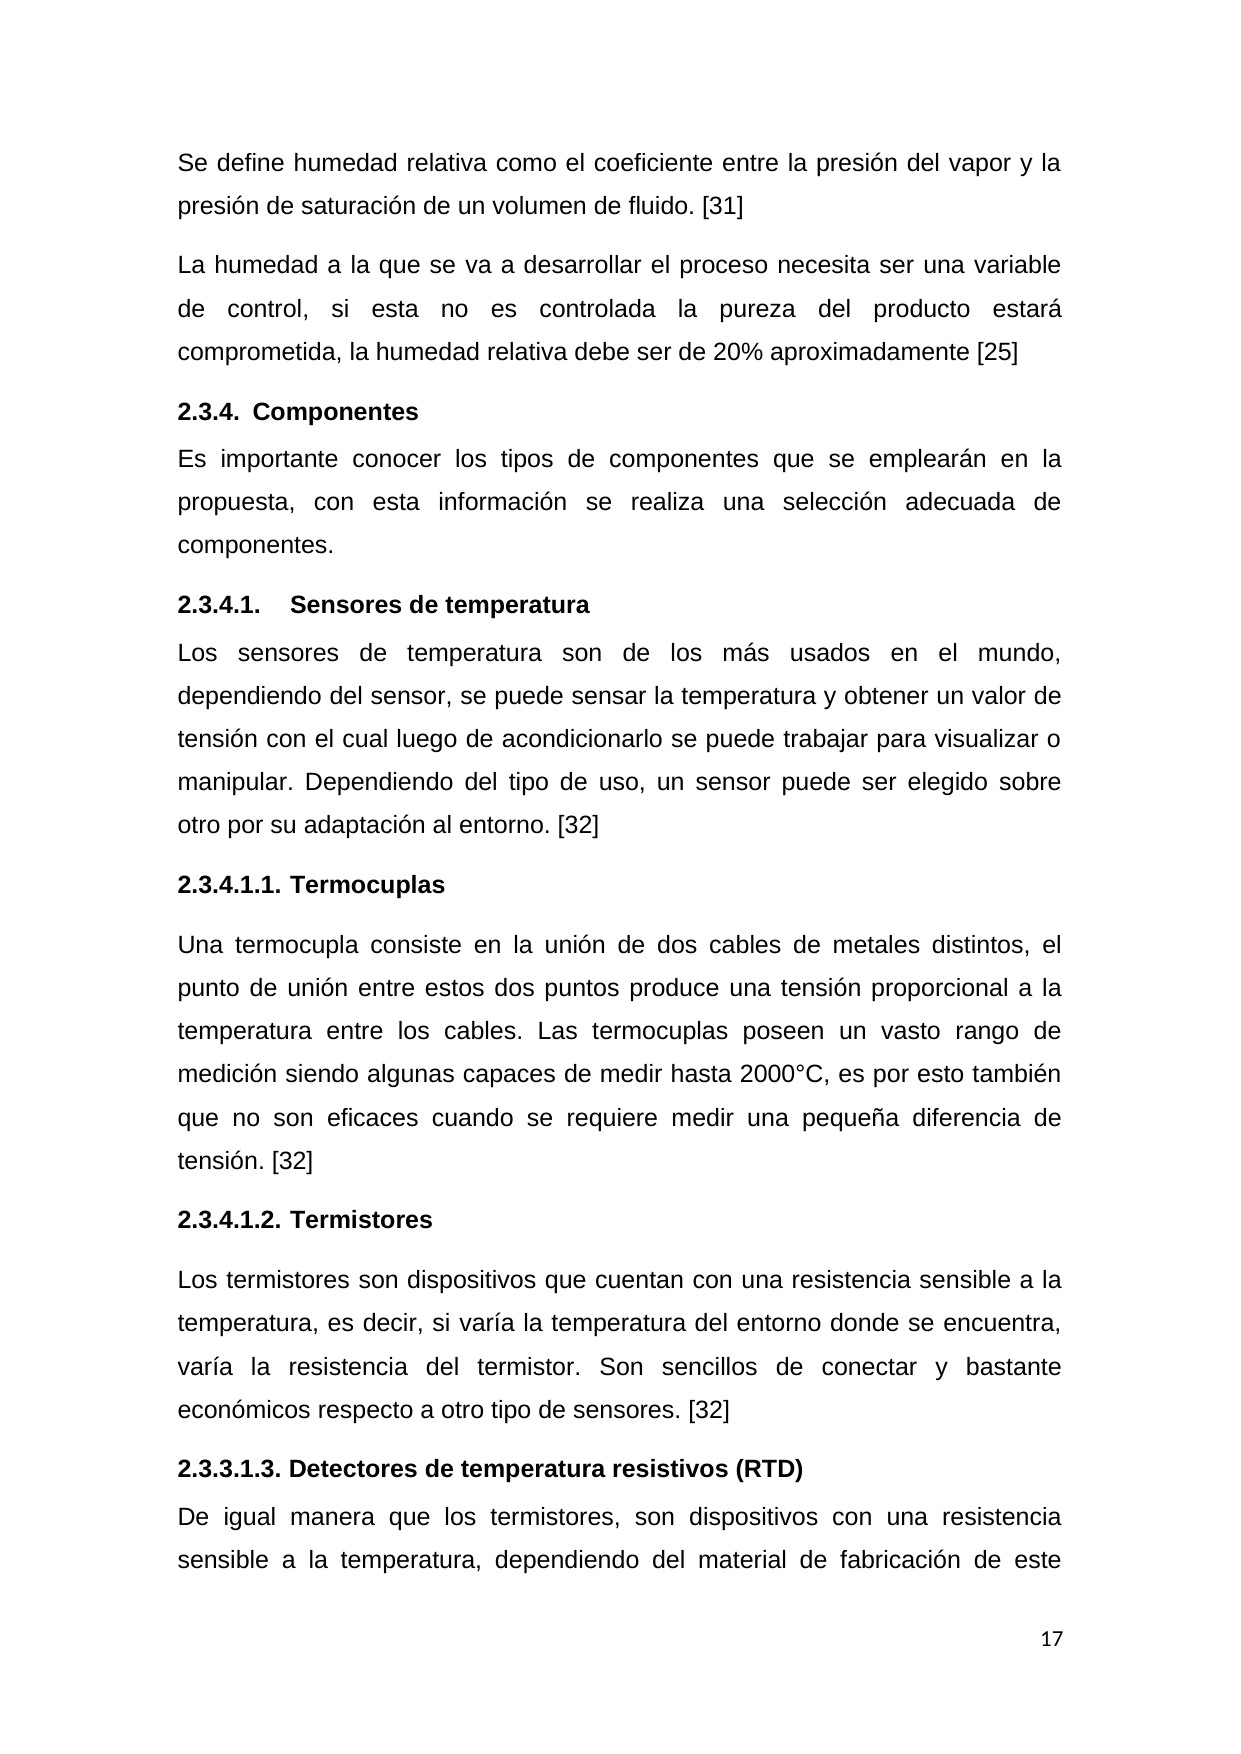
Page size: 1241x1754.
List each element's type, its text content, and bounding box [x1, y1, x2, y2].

subtitle Termistores [177, 1206, 1063, 1234]
subtitle Termocuplas [177, 870, 1063, 899]
subtitle Sensores de temperatura [177, 590, 1063, 619]
subtitle Componentes [177, 397, 1063, 425]
text La humedad a la que se va a desarrollar el proceso necesita ser una variable de control, si esta no es controlada la pureza del producto estará comprometida, la humedad relativa debe ser de 20% aproximadamente [25] [177, 251, 1063, 366]
text Los sensores de temperatura son de los más usados en el mundo, dependiendo del sensor, se puede sensar la temperatura y obtener un valor de tensión con el cual luego de acondicionarlo se puede trabajar para visualizar o manipular. Dependiendo del tipo de uso, un sensor puede ser elegido sobre otro por su adaptación al entorno. [32] [177, 638, 1063, 839]
text Se define humedad relativa como el coeficiente entre la presión del vapor y la presión de saturación de un volumen de fluido. [31] [177, 148, 1063, 219]
text Los termistores son dispositivos que cuentan con una resistencia sensible a la temperatura, es decir, si varía la temperatura del entorno donde se encuentra, varía la resistencia del termistor. Son sencillos de conectar y bastante económicos respecto a otro tipo de sensores. [32] [177, 1265, 1063, 1423]
text Una termocupla consiste en la unión de dos cables de metales distintos, el punto de unión entre estos dos puntos produce una tensión proporcional a la temperatura entre los cables. Las termocuplas poseen un vasto rango de medición siendo algunas capaces de medir hasta 2000°C, es por esto también que no son eficaces cuando se requiere medir una pequeña diferencia de tensión. [32] [177, 930, 1063, 1174]
text Es importante conocer los tipos de componentes que se emplearán en la propuesta, con esta información se realiza una selección adecuada de componentes. [177, 444, 1063, 559]
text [177, 1502, 1063, 1574]
text 2.3.3.1.3. Detectores de temperatura resistivos (RTD) [177, 1454, 1063, 1483]
